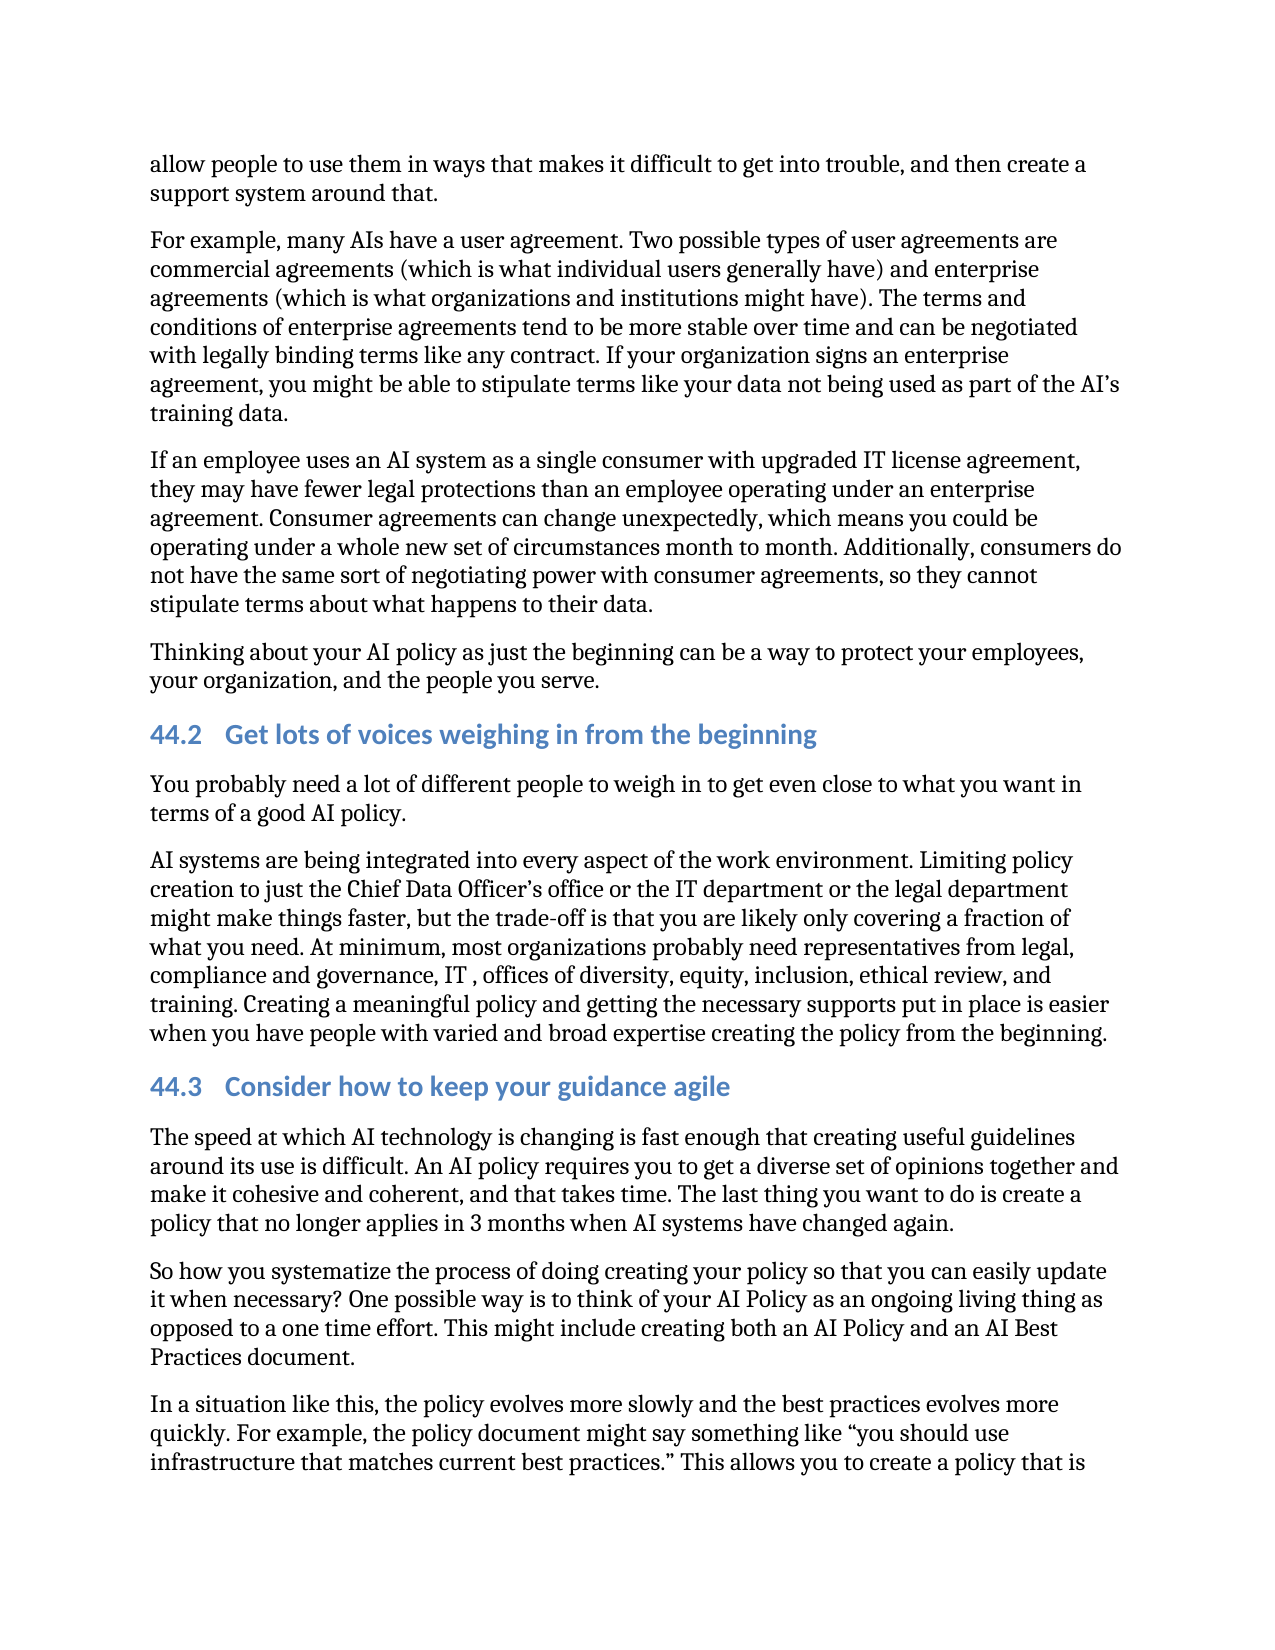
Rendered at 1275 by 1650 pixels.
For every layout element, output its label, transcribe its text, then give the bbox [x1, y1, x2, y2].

text You probably need a lot of different people to weigh in to get even close to what you want in terms of a good AI policy. [150, 770, 1125, 828]
text If an employee uses an AI system as a single consumer with upgraded IT license agreement, they may have fewer legal protections than an employee operating under an enterprise agreement. Consumer agreements can change unexpectedly, which means you could be operating under a whole new set of circumstances month to month. Additionally, consumers do not have the same sort of negotiating power with consumer agreements, so they cannot stipulate terms about what happens to their data. [150, 446, 1125, 619]
text So how you systematize the process of doing creating your policy so that you can easily update it when necessary? One possible way is to think of your AI Policy as an ongoing living thing as opposed to a one time effort. This might include creating both an AI Policy and an AI Best Practices document. [150, 1257, 1125, 1372]
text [150, 150, 1125, 207]
text Thinking about your AI policy as just the beginning can be a way to protect your employees, your organization, and the people you serve. [150, 637, 1125, 695]
subtitle 44.2 Get lots of voices weighing in from the beginning [150, 716, 1125, 751]
subtitle 44.3 Consider how to keep your guidance agile [150, 1068, 1125, 1104]
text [150, 1390, 1125, 1477]
text The speed at which AI technology is changing is fast enough that creating useful guidelines around its use is difficult. An AI policy requires you to get a diverse set of opinions together and make it cohesive and coherent, and that takes time. The last thing you want to do is create a policy that no longer applies in 3 months when AI systems have changed again. [150, 1123, 1125, 1238]
text For example, many AIs have a user agreement. Two possible types of user agreements are commercial agreements (which is what individual users generally have) and enterprise agreements (which is what organizations and institutions might have). The terms and conditions of enterprise agreements tend to be more stable over time and can be negotiated with legally binding terms like any contract. If your organization signs an enterprise agreement, you might be able to stipulate terms like your data not being used as part of the AI’s training data. [150, 226, 1125, 427]
text AI systems are being integrated into every aspect of the work environment. Limiting policy creation to just the Chief Data Officer’s office or the IT department or the legal department might make things faster, but the trade-off is that you are likely only covering a fraction of what you need. At minimum, most organizations probably need representatives from legal, compliance and governance, IT , offices of diversity, equity, inclusion, ethical review, and training. Creating a meaningful policy and getting the necessary supports put in place is easier when you have people with varied and broad expertise creating the policy from the beginning. [150, 846, 1125, 1048]
